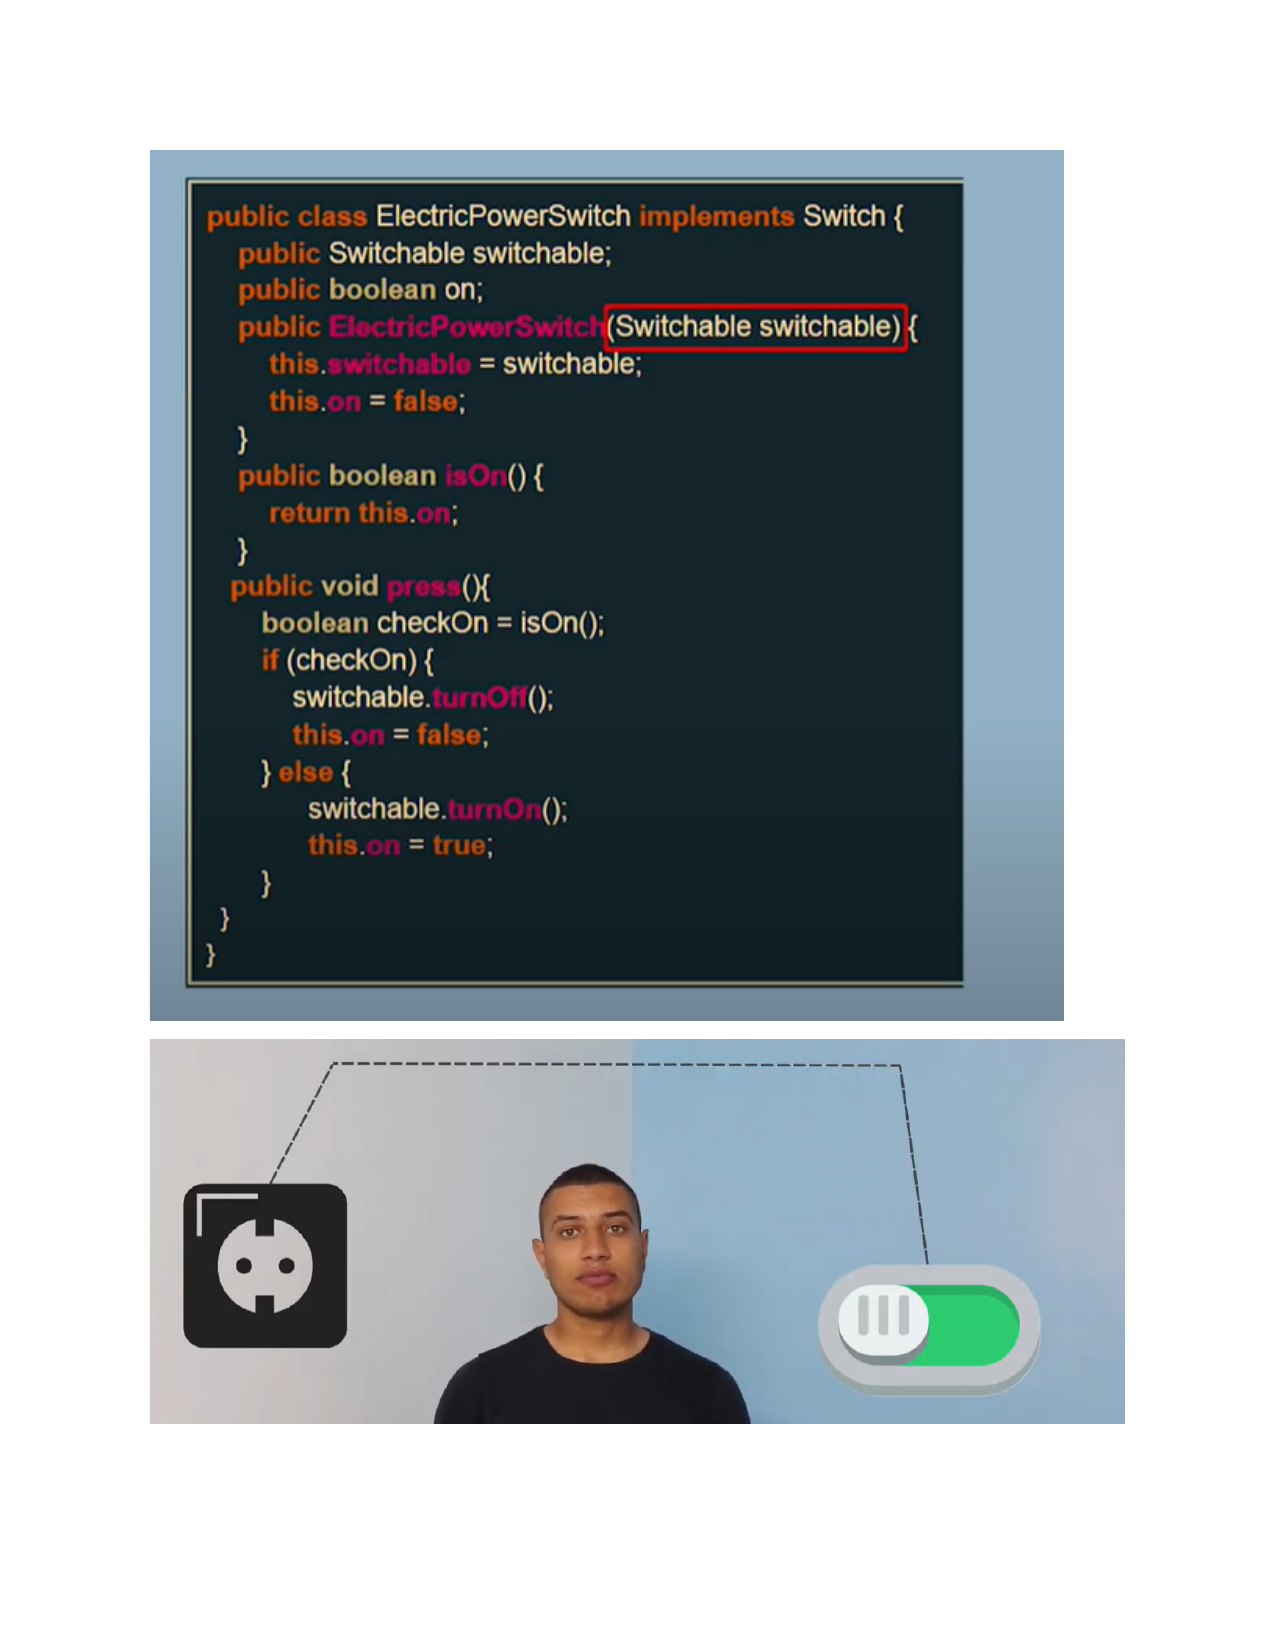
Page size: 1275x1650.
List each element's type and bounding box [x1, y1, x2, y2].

picture [149, 1039, 1125, 1424]
picture [149, 150, 1064, 1021]
